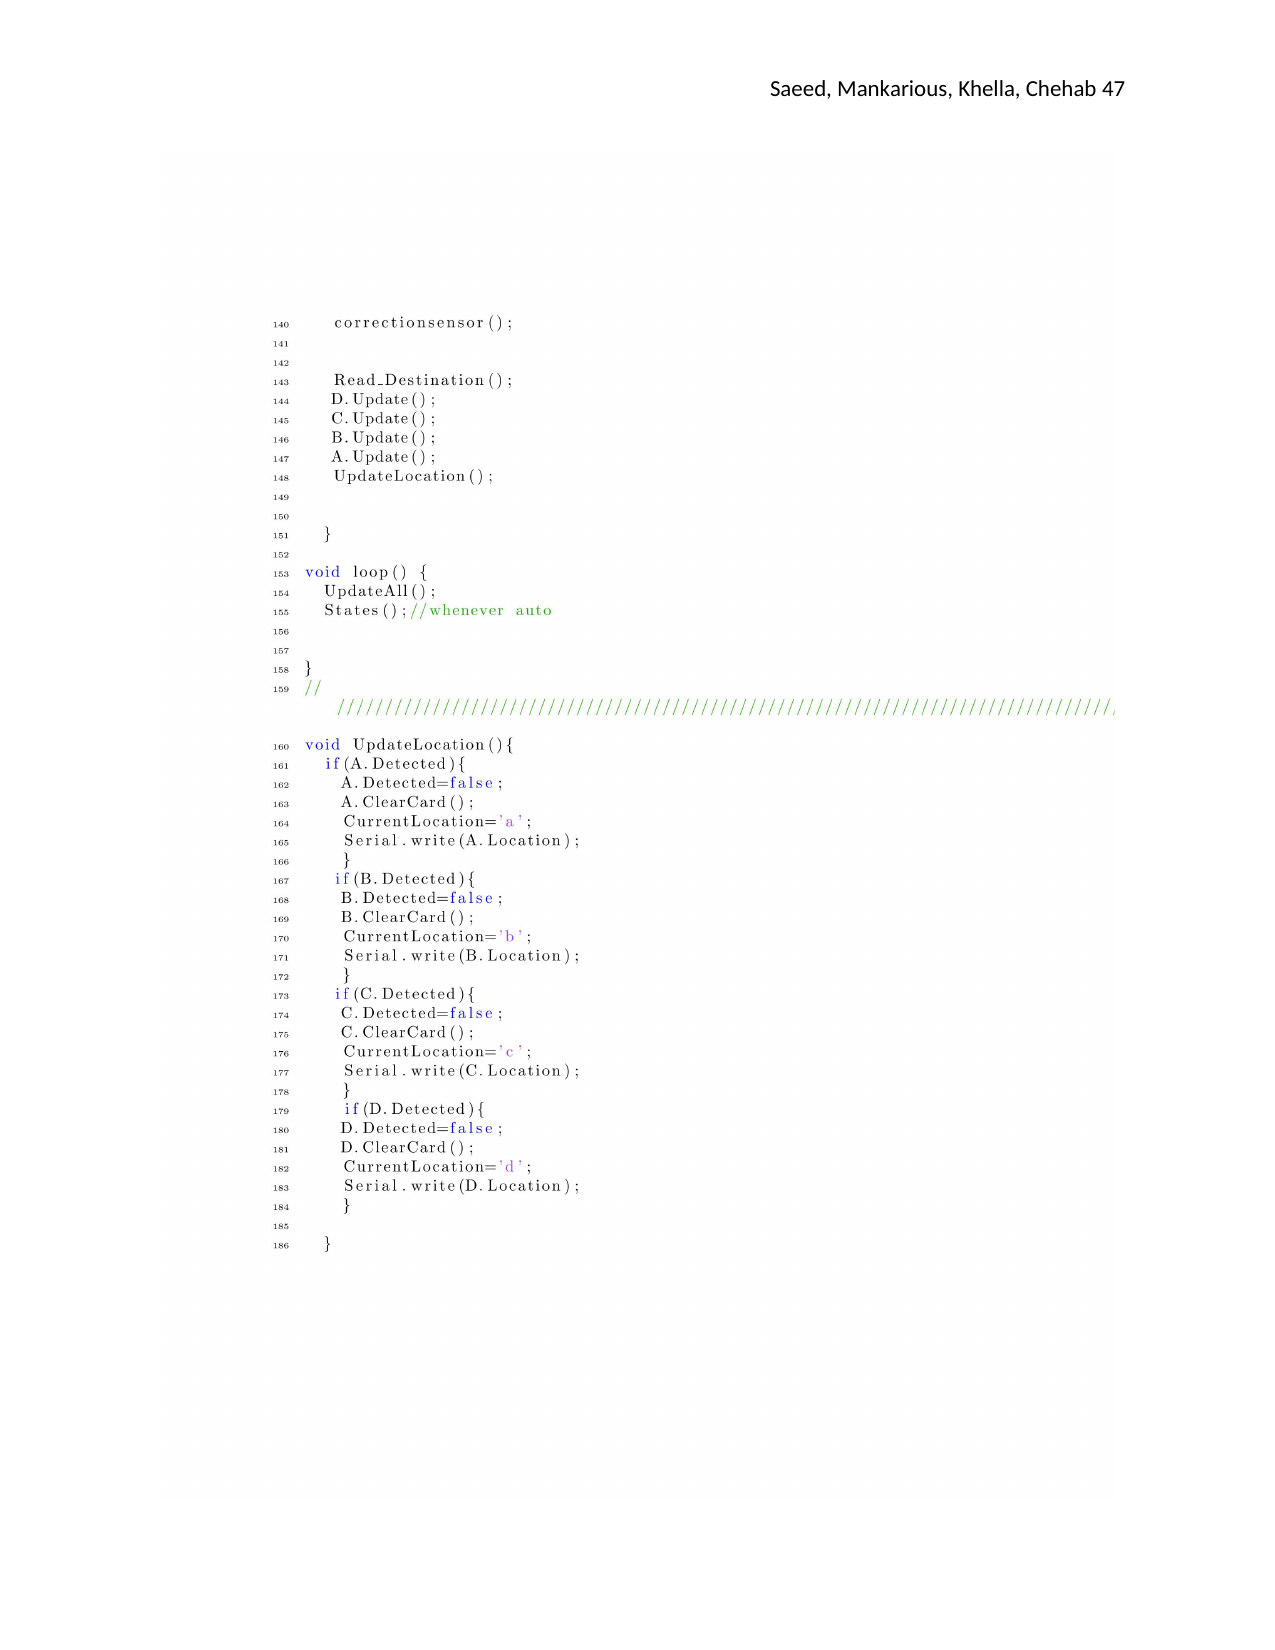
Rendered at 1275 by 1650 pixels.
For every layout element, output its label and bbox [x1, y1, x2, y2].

picture [160, 150, 1115, 1500]
